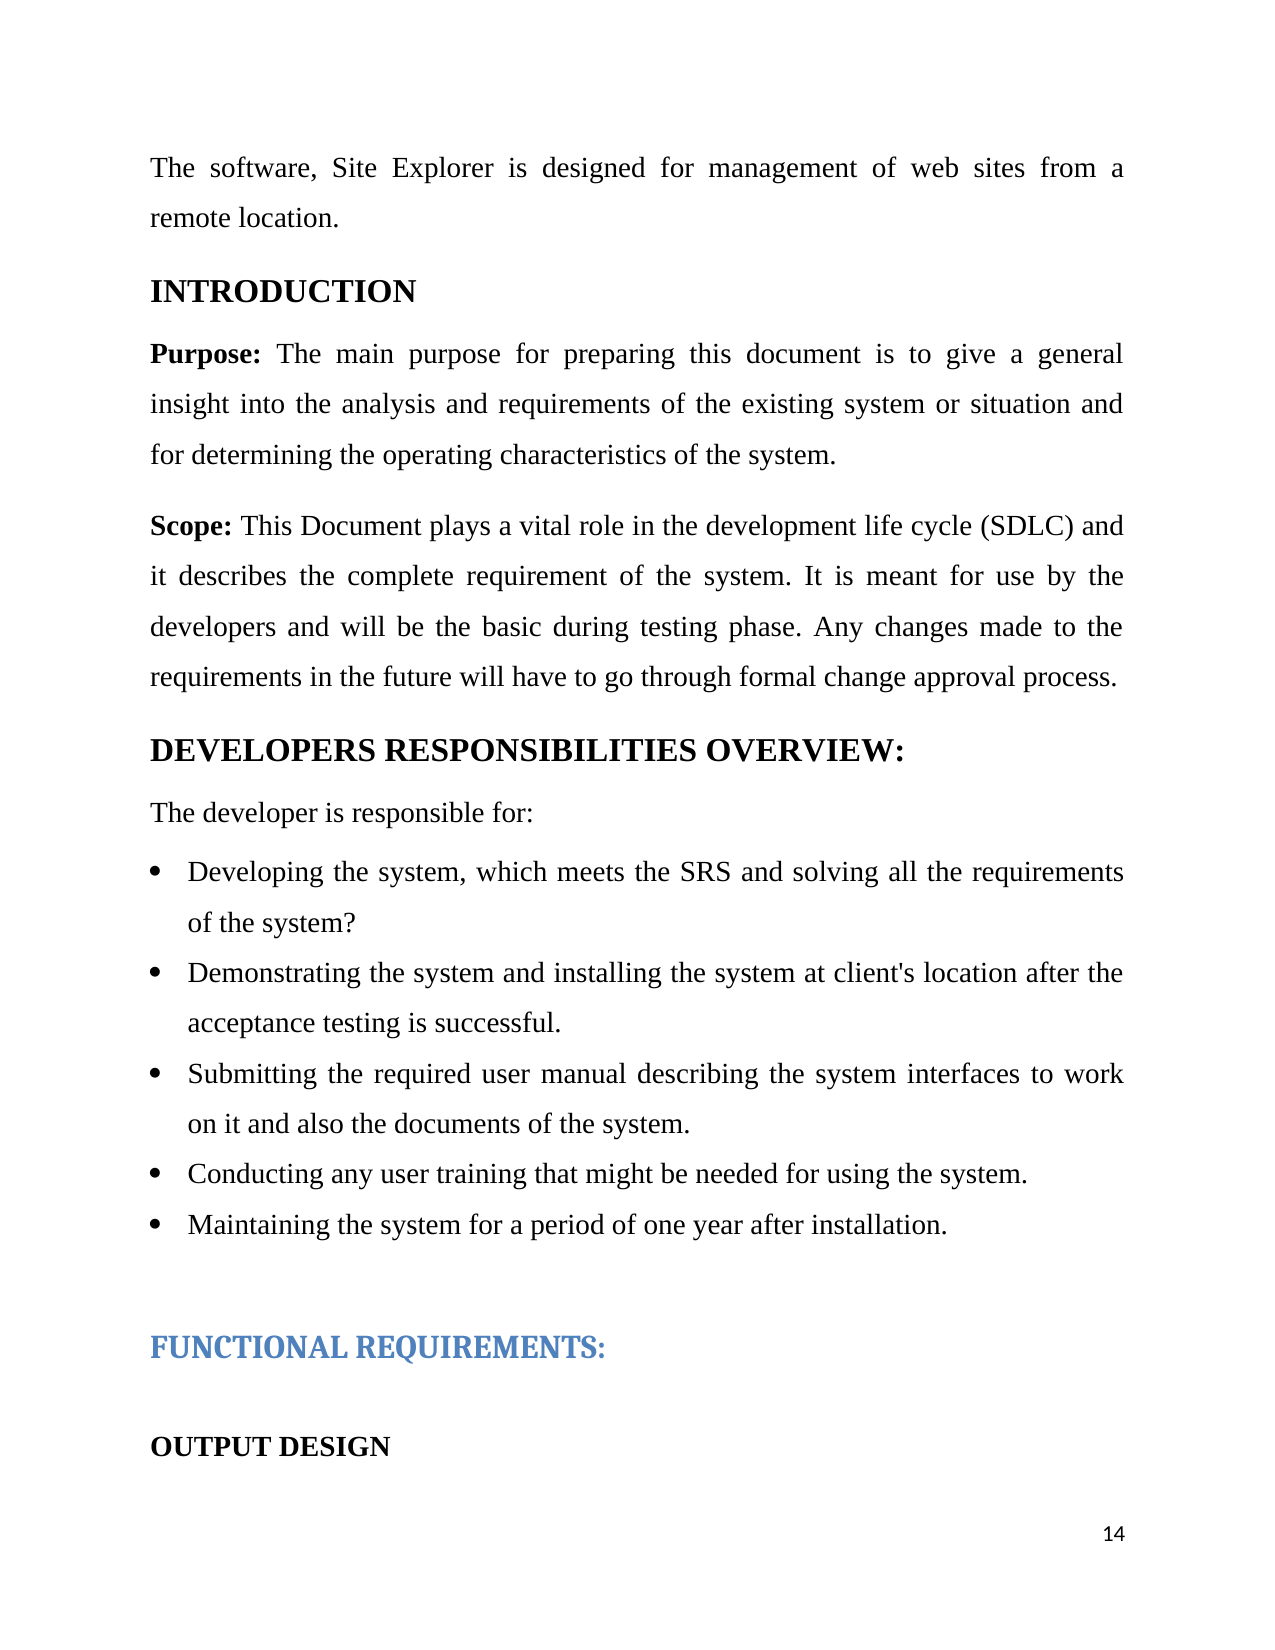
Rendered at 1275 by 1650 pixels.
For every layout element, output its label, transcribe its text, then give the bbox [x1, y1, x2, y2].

text OUTPUT DESIGN [150, 1429, 1125, 1463]
text INTRODUCTION [150, 271, 1125, 310]
list Maintaining the system for a period of one year after installation. [150, 1207, 1125, 1241]
subtitle FUNCTIONAL REQUIREMENTS: [150, 1329, 1125, 1367]
text Scope: This Document plays a vital role in the development life cycle (SDLC) and it describes the complete requirement of the system. It is meant for use by the developers and will be the basic during testing phase. Any changes made to the requirements in the future will have to go through formal change approval process. [150, 508, 1125, 693]
list Submitting the required user manual describing the system interfaces to work on it and also the documents of the system. [150, 1056, 1125, 1140]
list Demonstrating the system and installing the system at client's location after the acceptance testing is successful. [150, 955, 1125, 1039]
text DEVELOPERS RESPONSIBILITIES OVERVIEW: [150, 730, 1125, 768]
text The developer is responsible for: [150, 795, 1125, 829]
list Conducting any user training that might be needed for using the system. [150, 1157, 1125, 1190]
list Developing the system, which meets the SRS and solving all the requirements of the system? [150, 854, 1125, 938]
text The software, Site Explorer is designed for management of web sites from a remote location. [150, 150, 1125, 234]
text Purpose: The main purpose for preparing this document is to give a general insight into the analysis and requirements of the existing system or situation and for determining the operating characteristics of the system. [150, 336, 1125, 471]
